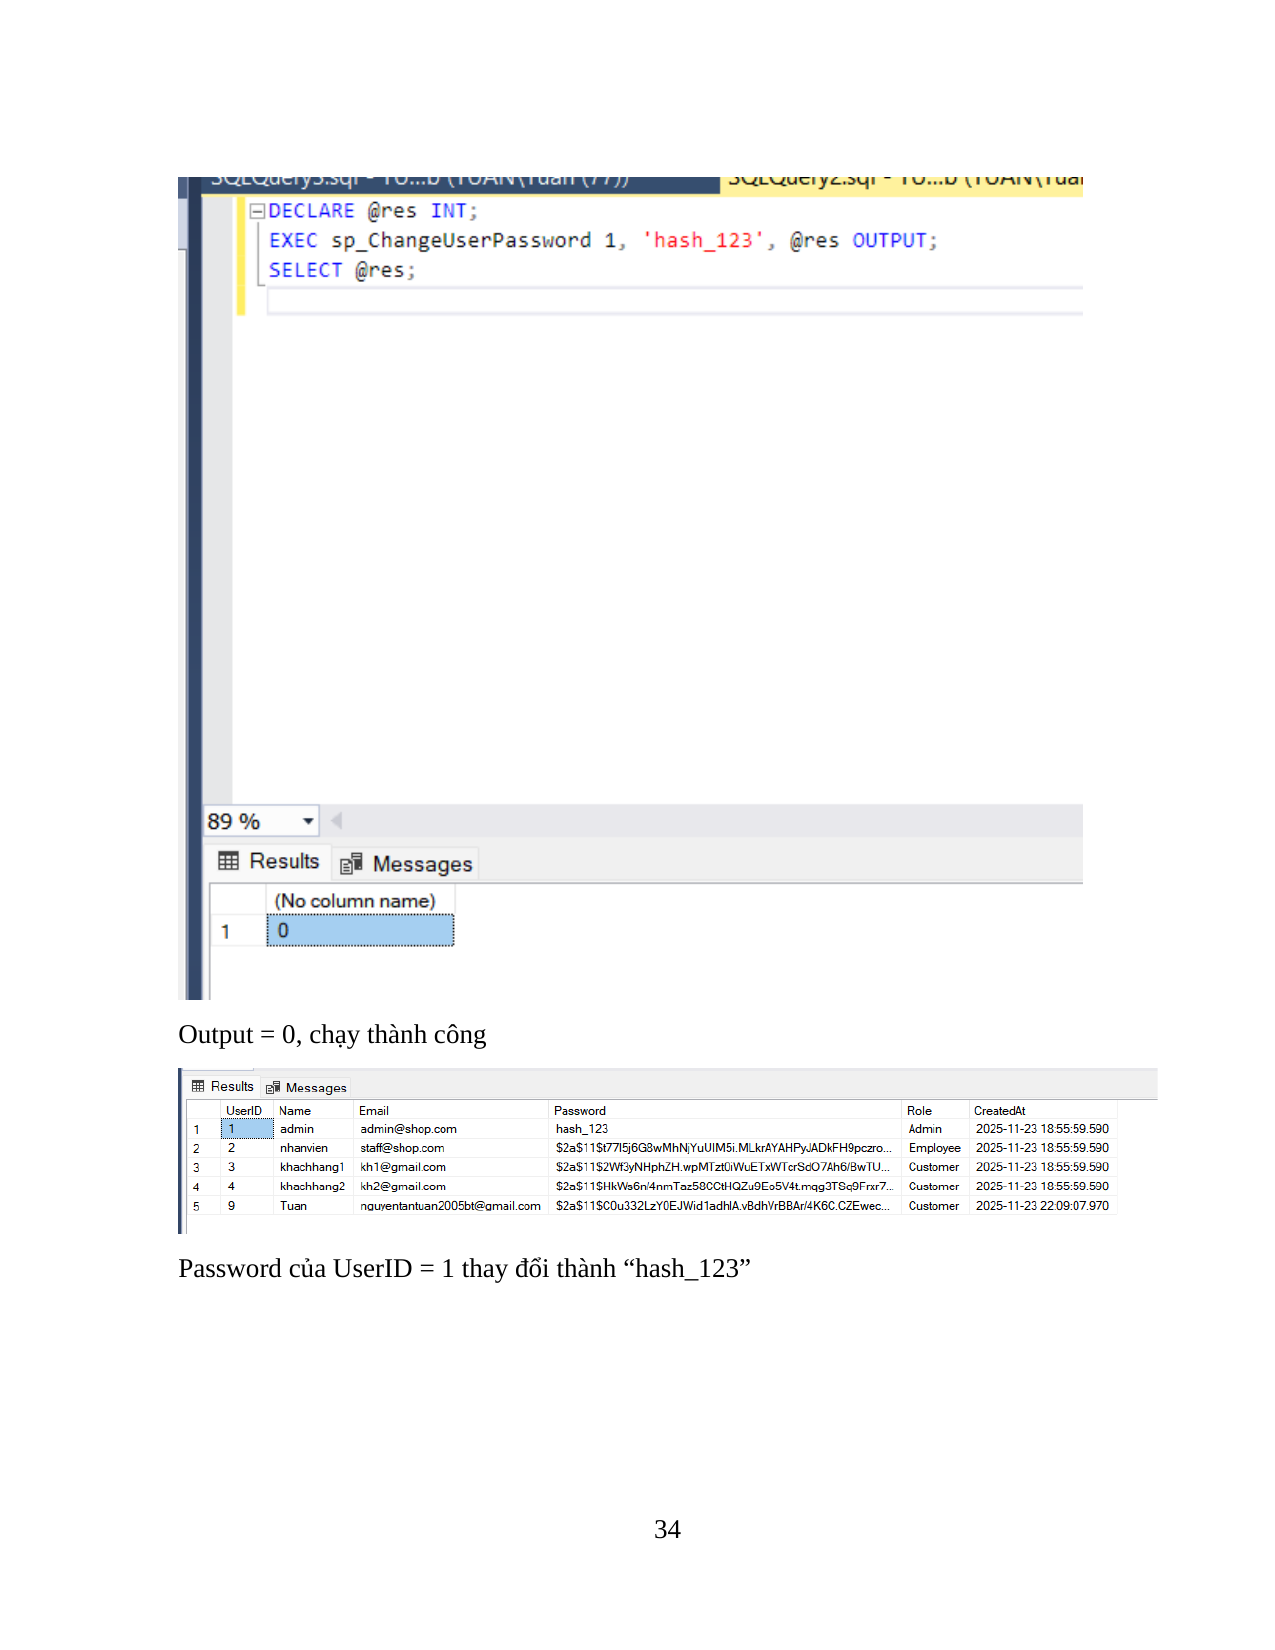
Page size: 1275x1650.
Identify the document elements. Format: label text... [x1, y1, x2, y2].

text Password của UserID = 1 thay đổi thành “hash_123” [178, 1252, 1157, 1283]
text Output = 0, chạy thành công [178, 1018, 1157, 1049]
picture [178, 177, 1083, 1000]
picture [178, 1068, 1158, 1234]
